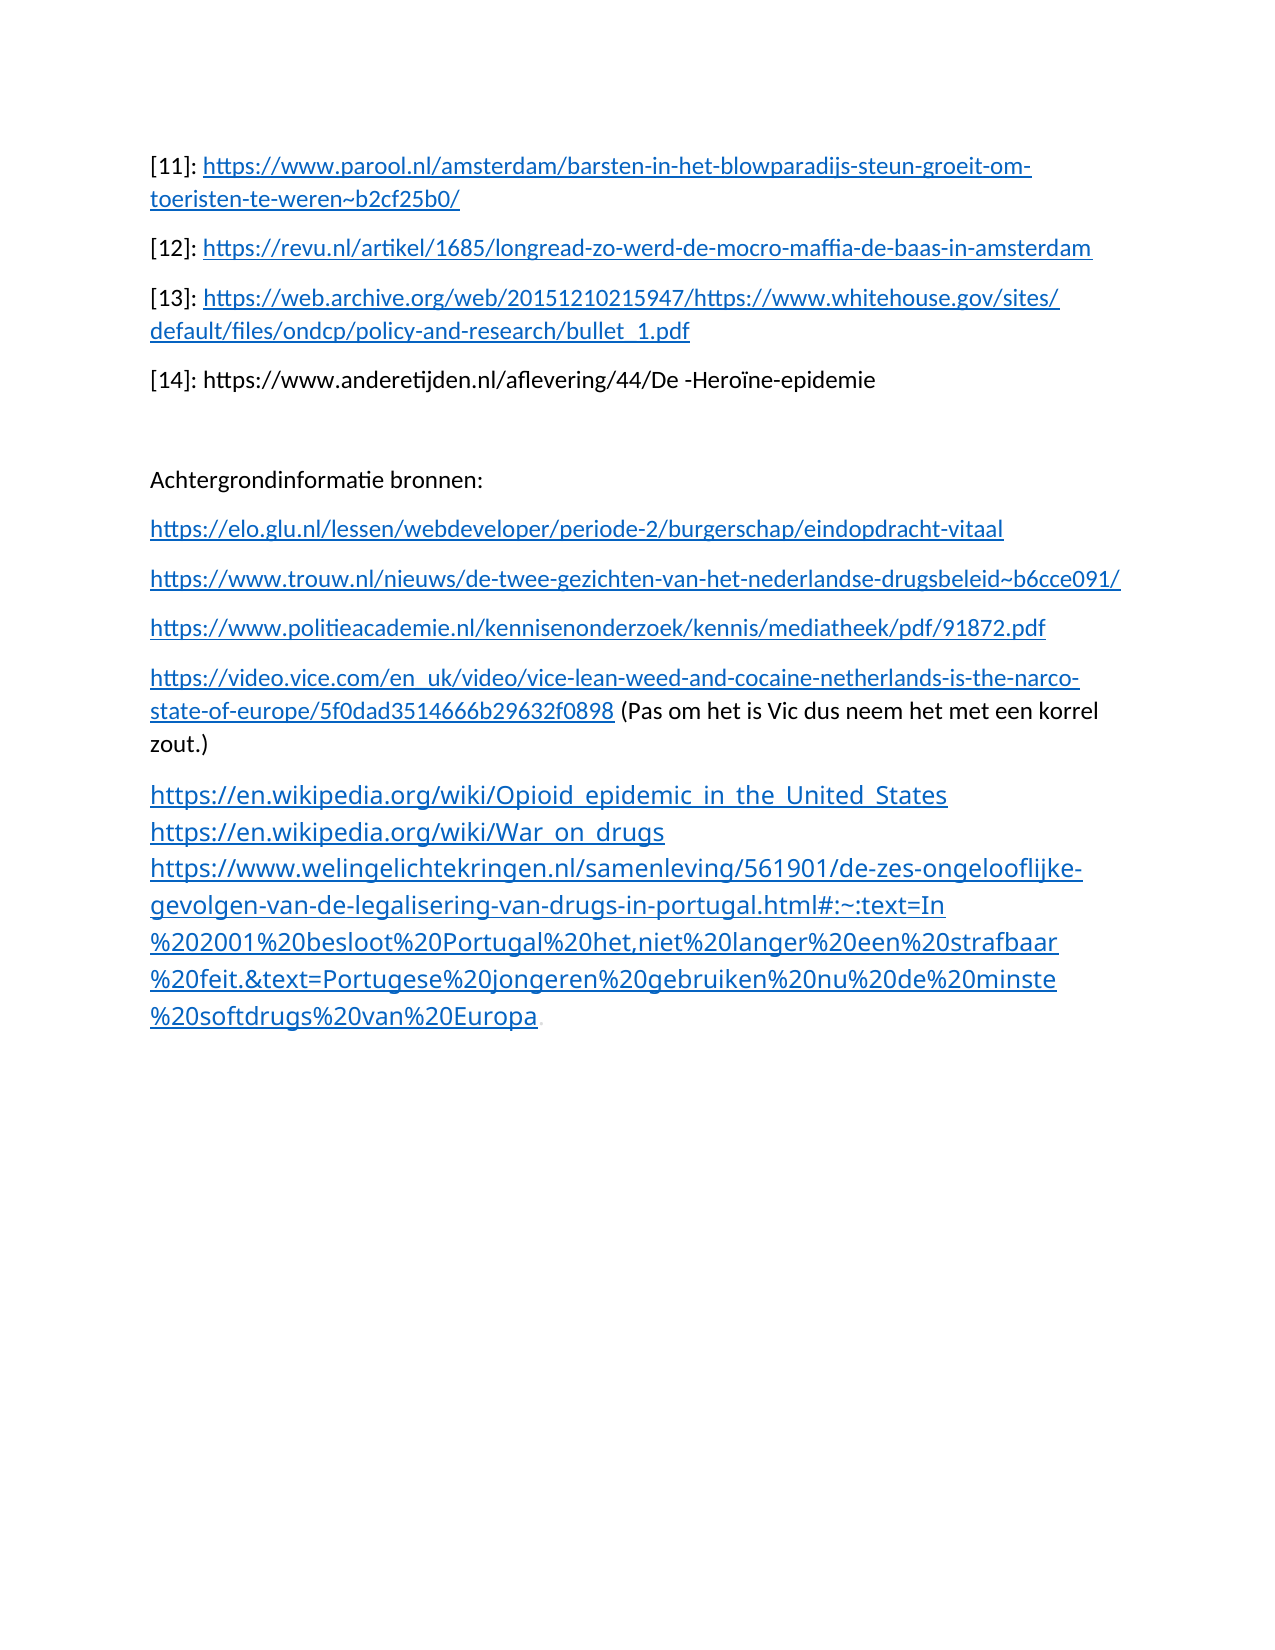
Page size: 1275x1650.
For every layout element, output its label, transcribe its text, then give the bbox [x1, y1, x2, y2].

text Achtergrondinformatie bronnen: [150, 464, 1125, 494]
text [11]: https://www.parool.nl/amsterdam/barsten-in-het-blowparadijs-steun-groeit-om-toeristen-te-weren~b2cf25b0/ [150, 150, 1125, 213]
text https://video.vice.com/en_uk/video/vice-lean-weed-and-cocaine-netherlands-is-the-narco-state-of-europe/5f0dad3514666b29632f0898 (Pas om het is Vic dus neem het met een korrel zout.) [150, 662, 1125, 758]
text https://en.wikipedia.org/wiki/Opioid_epidemic_in_the_United_States https://en.wikipedia.org/wiki/War_on_drugs https://www.welingelichtekringen.nl/samenleving/561901/de-zes-ongelooflijke-gevolgen-van-de-legalisering-van-drugs-in-portugal.html#:~:text=In%202001%20besloot%20Portugal%20het,niet%20langer%20een%20strafbaar%20feit.&text=Portugese%20jongeren%20gebruiken%20nu%20de%20minste%20softdrugs%20van%20Europa. [150, 777, 1125, 1032]
text [13]: https://web.archive.org/web/20151210215947/https://www.whitehouse.gov/sites/default/files/ondcp/policy-and-research/bullet_1.pdf [150, 282, 1125, 346]
text https://elo.glu.nl/lessen/webdeveloper/periode-2/burgerschap/eindopdracht-vitaal [150, 513, 1125, 544]
text https://www.trouw.nl/nieuws/de-twee-gezichten-van-het-nederlandse-drugsbeleid~b6cce091/ [150, 563, 1125, 593]
text [14]: https://www.anderetijden.nl/aflevering/44/De -Heroïne-epidemie [150, 364, 1125, 395]
text [12]: https://revu.nl/artikel/1685/longread-zo-werd-de-mocro-maffia-de-baas-in-amsterdam [150, 232, 1125, 263]
text https://www.politieacademie.nl/kennisenonderzoek/kennis/mediatheek/pdf/91872.pdf [150, 612, 1125, 643]
